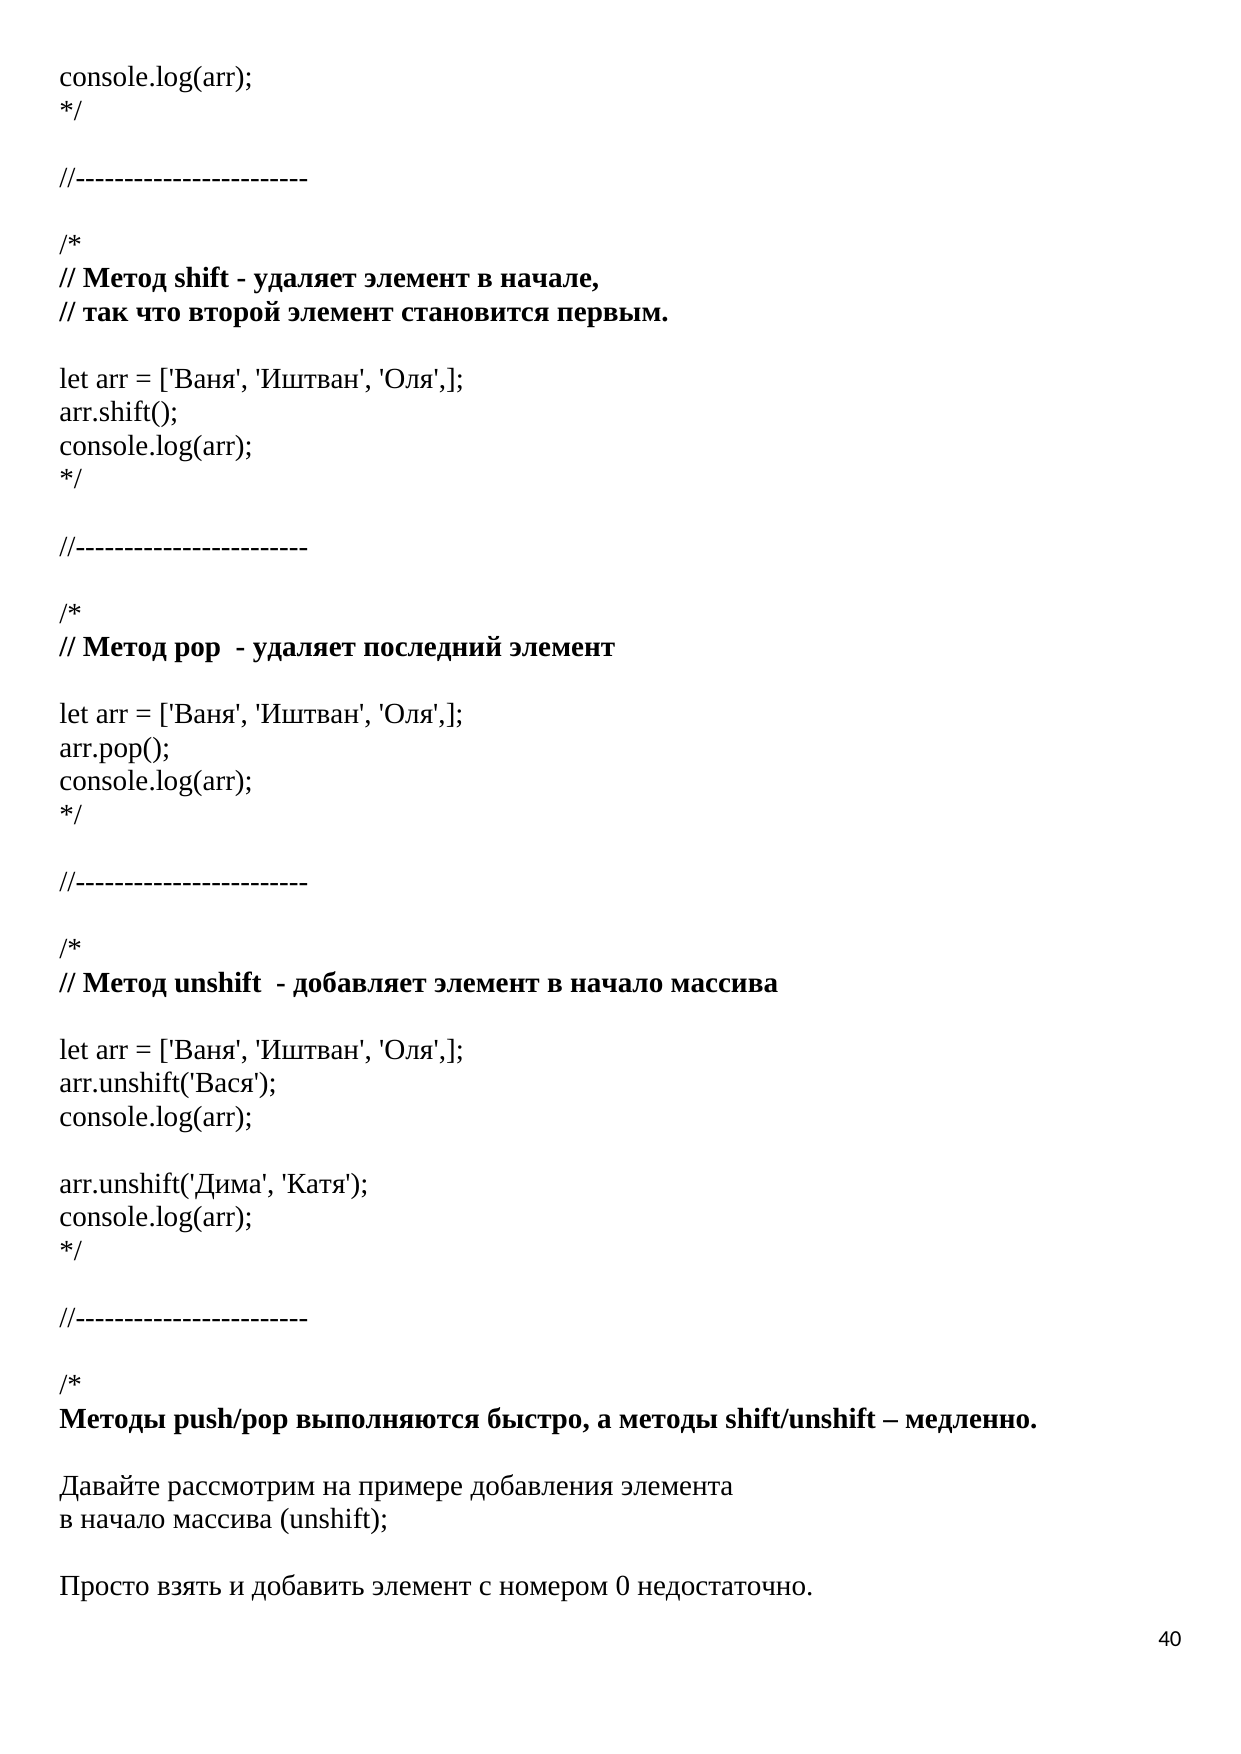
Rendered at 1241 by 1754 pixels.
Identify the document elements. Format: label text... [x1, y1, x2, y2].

text // так что второй элемент становится первым. [59, 294, 1181, 327]
text console.log(arr); [59, 1199, 1181, 1233]
text arr.unshift('Вася'); [59, 1065, 1181, 1099]
text /* [59, 931, 1181, 965]
text let arr = ['Ваня', 'Иштван', 'Оля',]; [59, 361, 1181, 394]
text //------------------------ [59, 864, 1181, 898]
text // Метод shift - удаляет элемент в начале, [59, 260, 1181, 294]
text // Метод pop - удаляет последний элемент [59, 629, 1181, 663]
text */ [59, 797, 1181, 831]
text // Метод unshift - добавляет элемент в начало массива [59, 965, 1181, 998]
text */ [59, 93, 1181, 126]
text в начало массива (unshift); [59, 1501, 1181, 1535]
text Давайте рассмотрим на примере добавления элемента [59, 1468, 1181, 1501]
text //------------------------ [59, 1300, 1181, 1334]
text let arr = ['Ваня', 'Иштван', 'Оля',]; [59, 696, 1181, 730]
text /* [59, 227, 1181, 260]
text //------------------------ [59, 160, 1181, 193]
text console.log(arr); [59, 763, 1181, 797]
text */ [59, 1233, 1181, 1267]
text //------------------------ [59, 529, 1181, 562]
text arr.pop(); [59, 730, 1181, 763]
text Методы push/pop выполняются быстро, а методы shift/unshift – медленно. [59, 1401, 1181, 1434]
text console.log(arr); [59, 59, 1181, 93]
text */ [59, 462, 1181, 495]
text Просто взять и добавить элемент с номером 0 недостаточно. [59, 1568, 1181, 1602]
text console.log(arr); [59, 1099, 1181, 1132]
text arr.unshift('Дима', 'Катя'); [59, 1166, 1181, 1199]
text /* [59, 1367, 1181, 1401]
text /* [59, 596, 1181, 629]
text console.log(arr); [59, 428, 1181, 462]
text let arr = ['Ваня', 'Иштван', 'Оля',]; [59, 1032, 1181, 1065]
text arr.shift(); [59, 394, 1181, 428]
